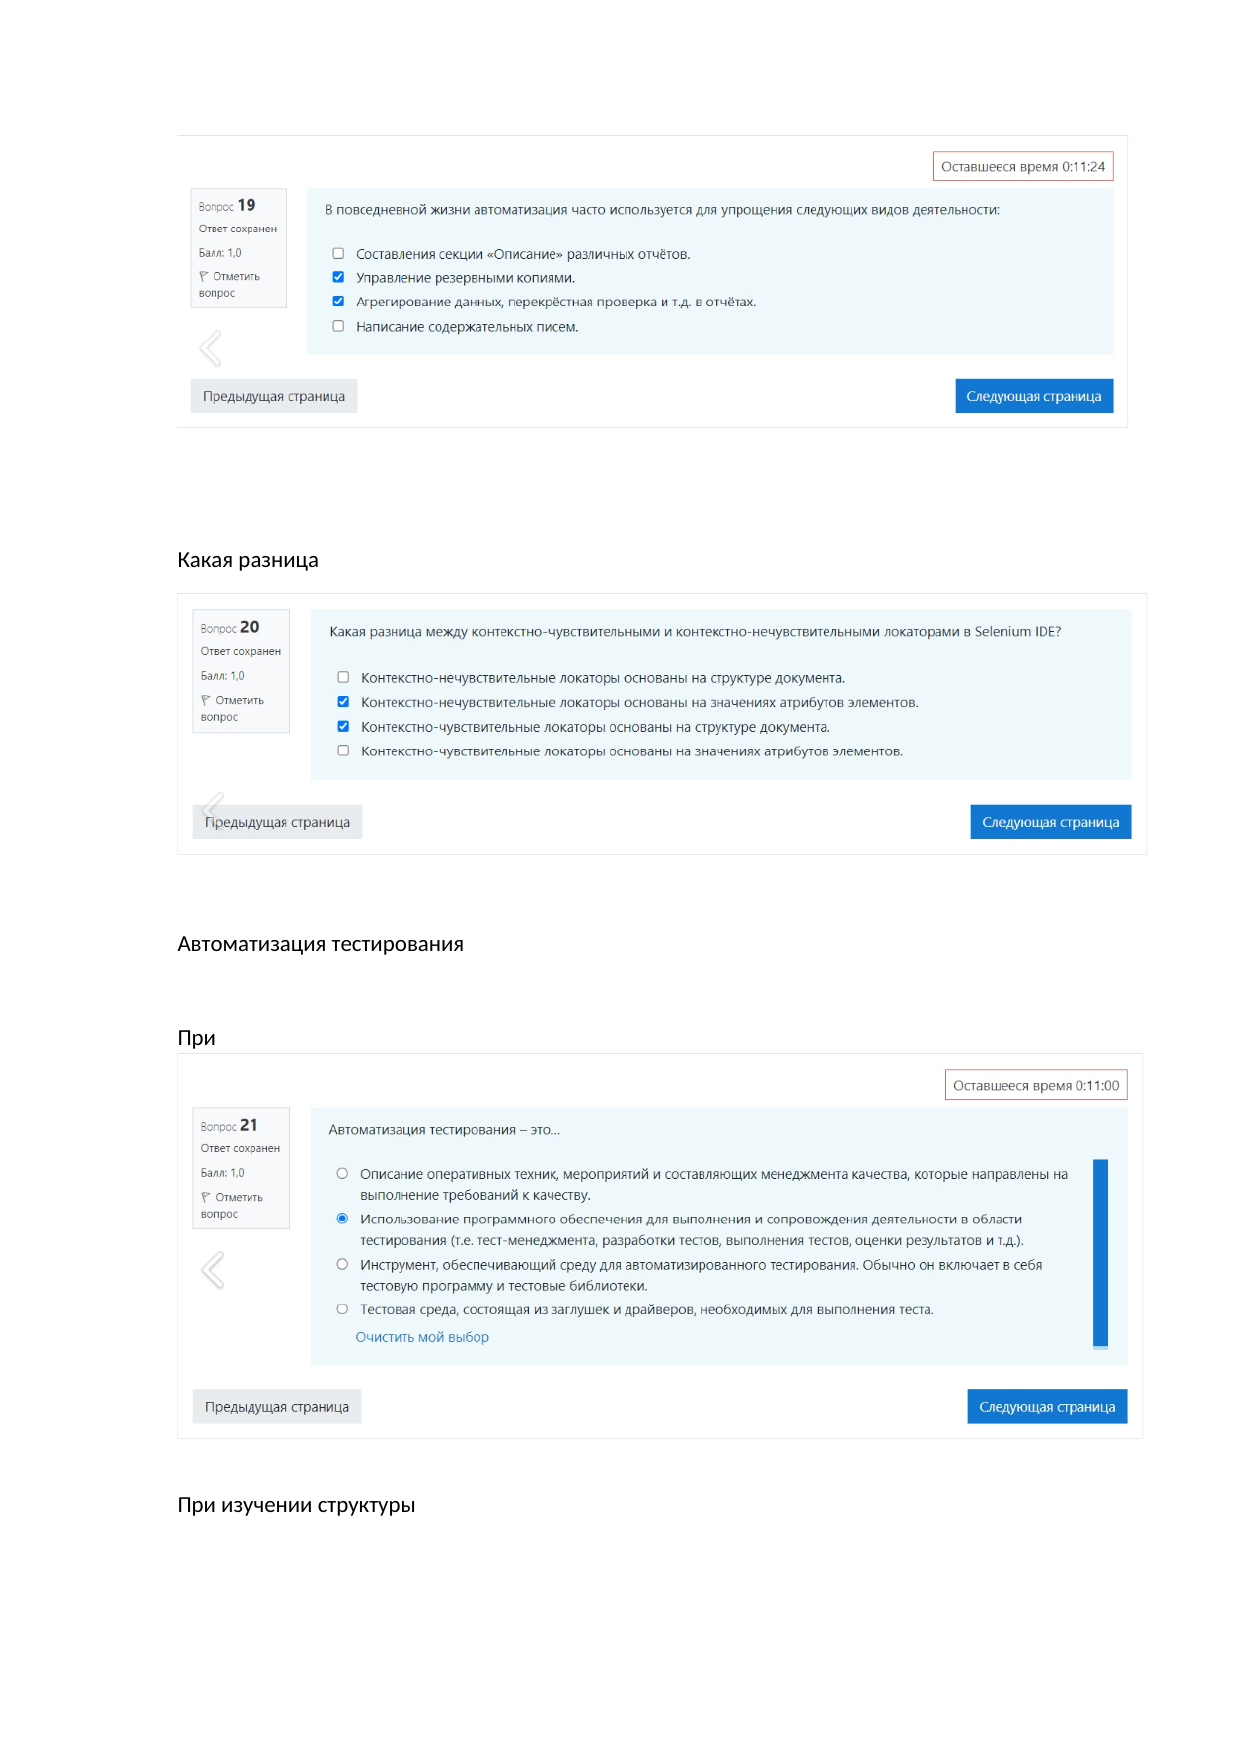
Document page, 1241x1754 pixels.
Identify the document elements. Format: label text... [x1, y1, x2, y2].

text При [177, 1023, 1152, 1053]
picture [177, 1053, 1152, 1472]
text Какая разница [177, 545, 1152, 573]
picture [177, 118, 1152, 526]
text При изучении структуры [177, 1490, 1152, 1518]
text Автоматизация тестирования [177, 929, 1152, 957]
picture [177, 591, 1152, 911]
